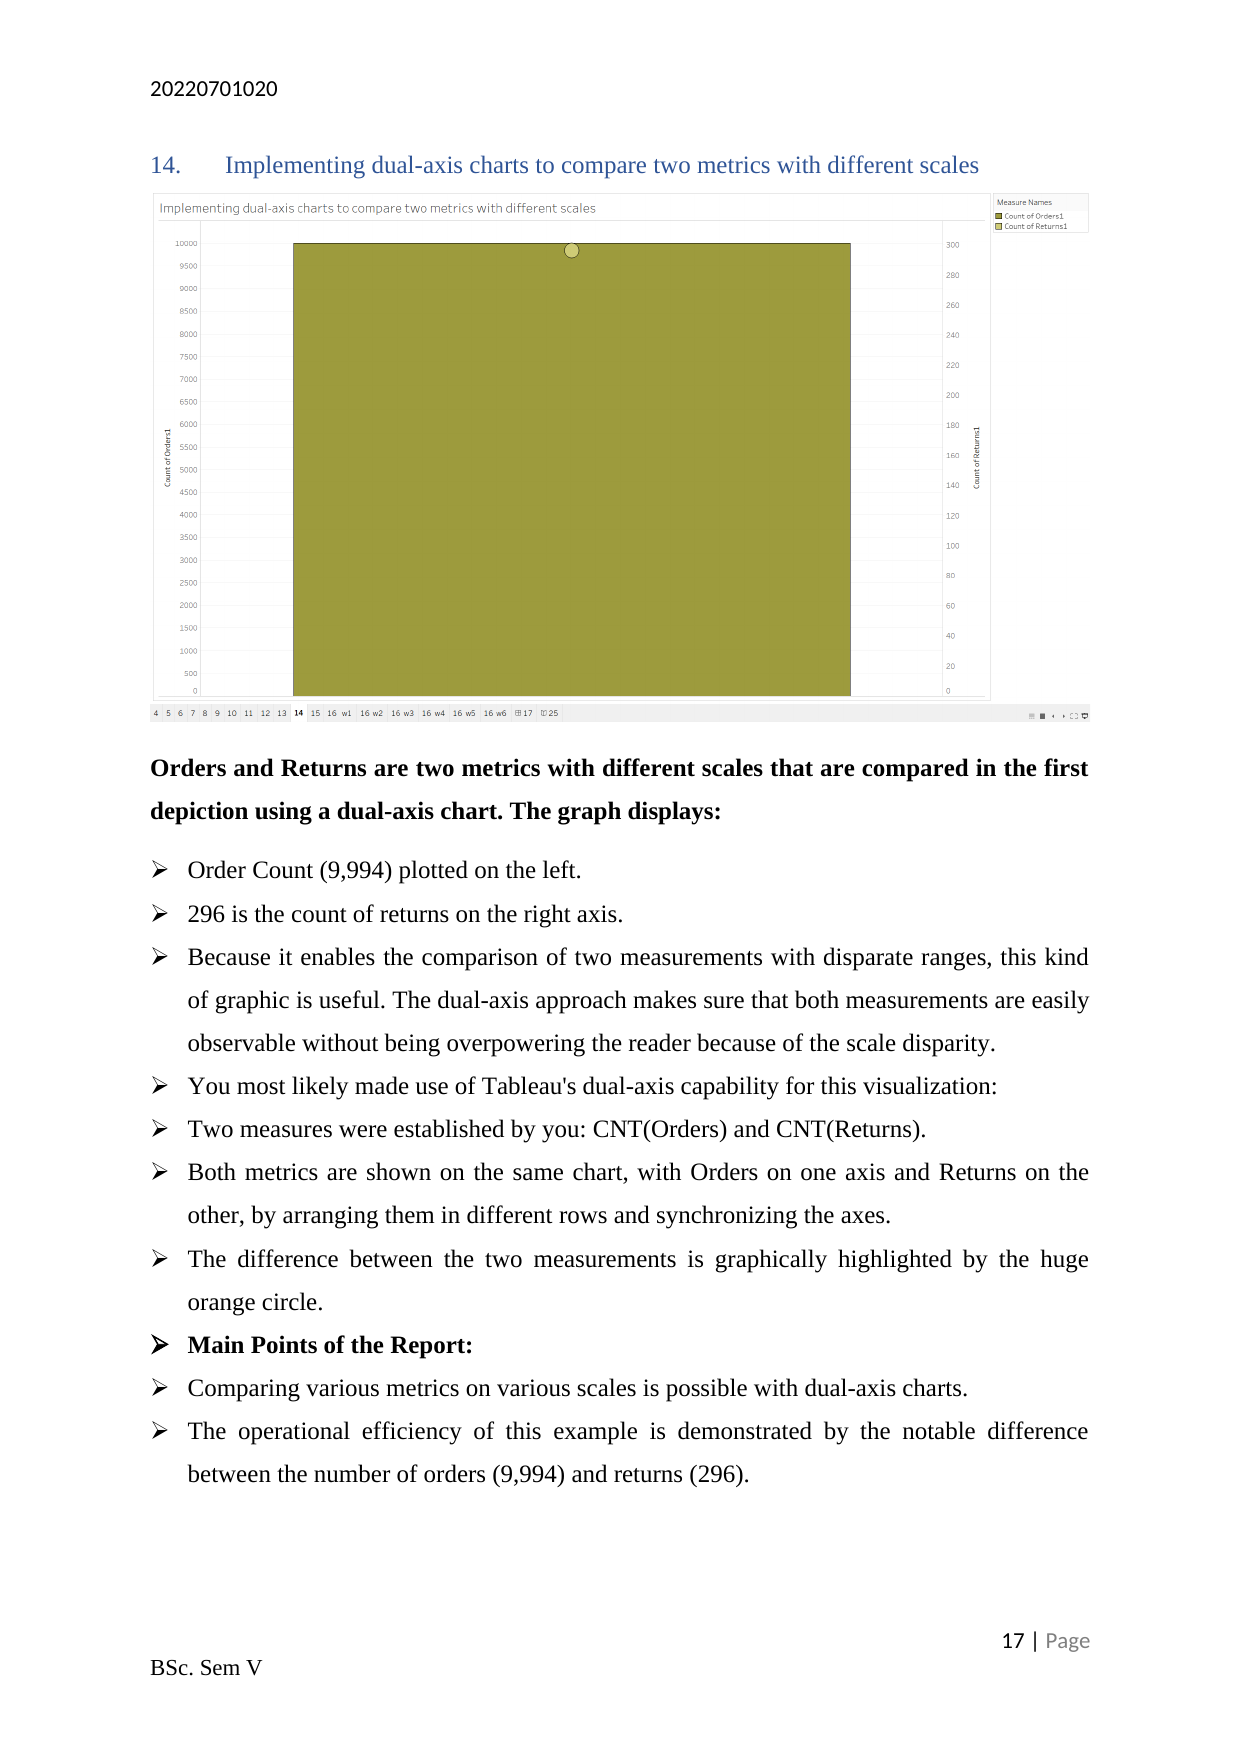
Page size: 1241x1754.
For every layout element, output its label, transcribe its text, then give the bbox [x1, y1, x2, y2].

list The difference between the two measurements is graphically highlighted by the huge orange circle. [150, 1244, 1090, 1316]
text Orders and Returns are two metrics with different scales that are compared in the first depiction using a dual-axis chart. The graph displays: [150, 753, 1090, 824]
list Order Count (9,994) plotted on the left. [150, 856, 1090, 884]
list Two measures were established by you: CNT(Orders) and CNT(Returns). [150, 1114, 1090, 1143]
list Both metrics are shown on the same chart, with Orders on one axis and Returns on the other, by arranging them in different rows and synchronizing the axes. [150, 1157, 1090, 1229]
list 296 is the count of returns on the right axis. [150, 899, 1090, 927]
list Comparing various metrics on various scales is possible with dual-axis charts. [150, 1373, 1090, 1402]
list You most likely made use of Tableau's dual-axis capability for this visualization: [150, 1071, 1090, 1100]
list The operational efficiency of this example is demonstrated by the notable difference between the number of orders (9,994) and returns (296). [150, 1416, 1090, 1488]
picture [150, 193, 1091, 722]
subtitle 14. Implementing dual-axis charts to compare two metrics with different scales [150, 150, 1090, 179]
list Main Points of the Report: [150, 1330, 1090, 1359]
list Because it enables the comparison of two measurements with disparate ranges, this kind of graphic is useful. The dual-axis approach makes sure that both measurements are easily observable without being overpowering the reader because of the scale disparity. [150, 942, 1090, 1057]
